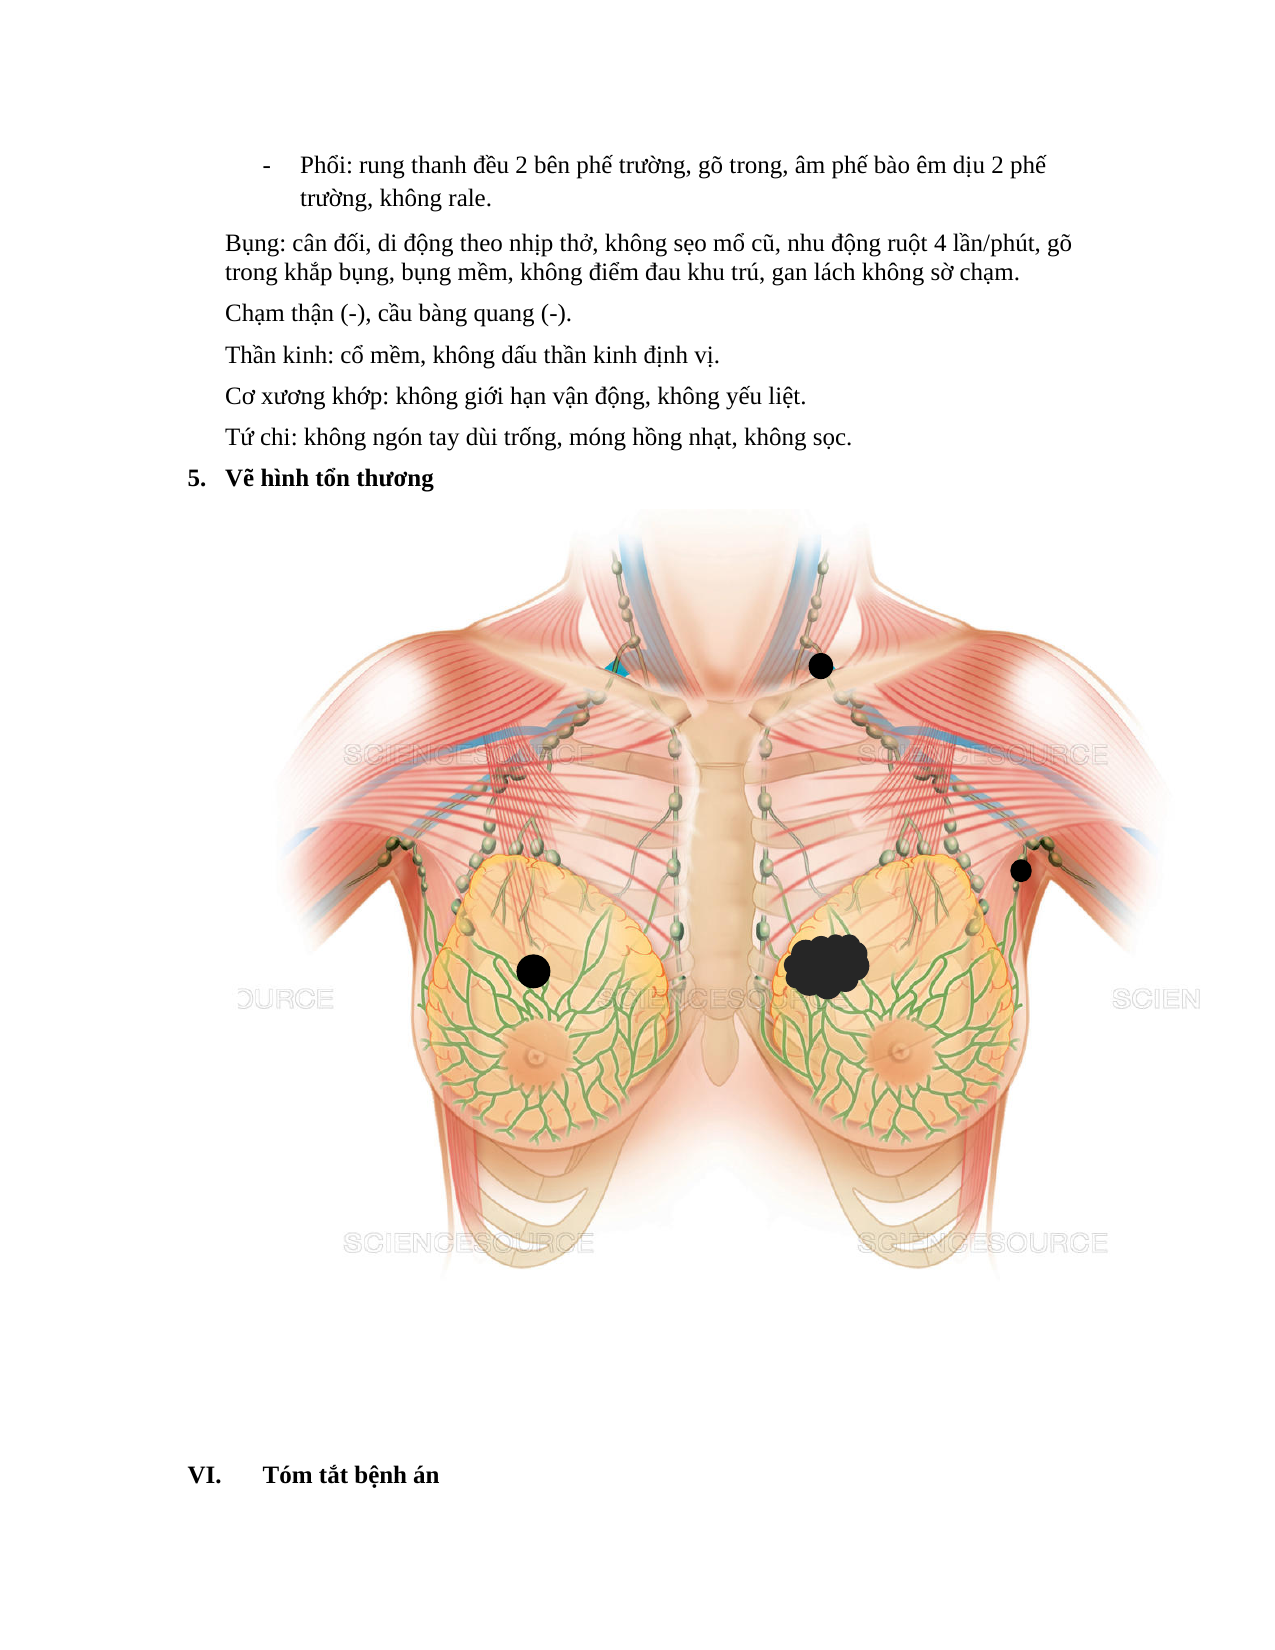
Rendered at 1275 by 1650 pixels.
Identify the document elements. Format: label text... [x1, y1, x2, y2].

text Thần kinh: cổ mềm, không dấu thần kinh định vị. [225, 340, 1125, 368]
text Chạm thận (-), cầu bàng quang (-). [225, 298, 1125, 327]
list Tóm tắt bệnh án [187, 1460, 1125, 1489]
picture [225, 509, 1200, 1287]
list Phổi: rung thanh đều 2 bên phế trường, gõ trong, âm phế bào êm dịu 2 phế trường, không rale. [262, 150, 1125, 212]
text Tứ chi: không ngón tay dùi trống, móng hồng nhạt, không sọc. [225, 422, 1125, 451]
text Bụng: cân đối, di động theo nhịp thở, không sẹo mổ cũ, nhu động ruột 4 lần/phút, gõ trong khắp bụng, bụng mềm, không điểm đau khu trú, gan lách không sờ chạm. [225, 228, 1125, 286]
text Cơ xương khớp: không giới hạn vận động, không yếu liệt. [225, 381, 1125, 410]
list Vẽ hình tổn thương [187, 463, 1125, 492]
